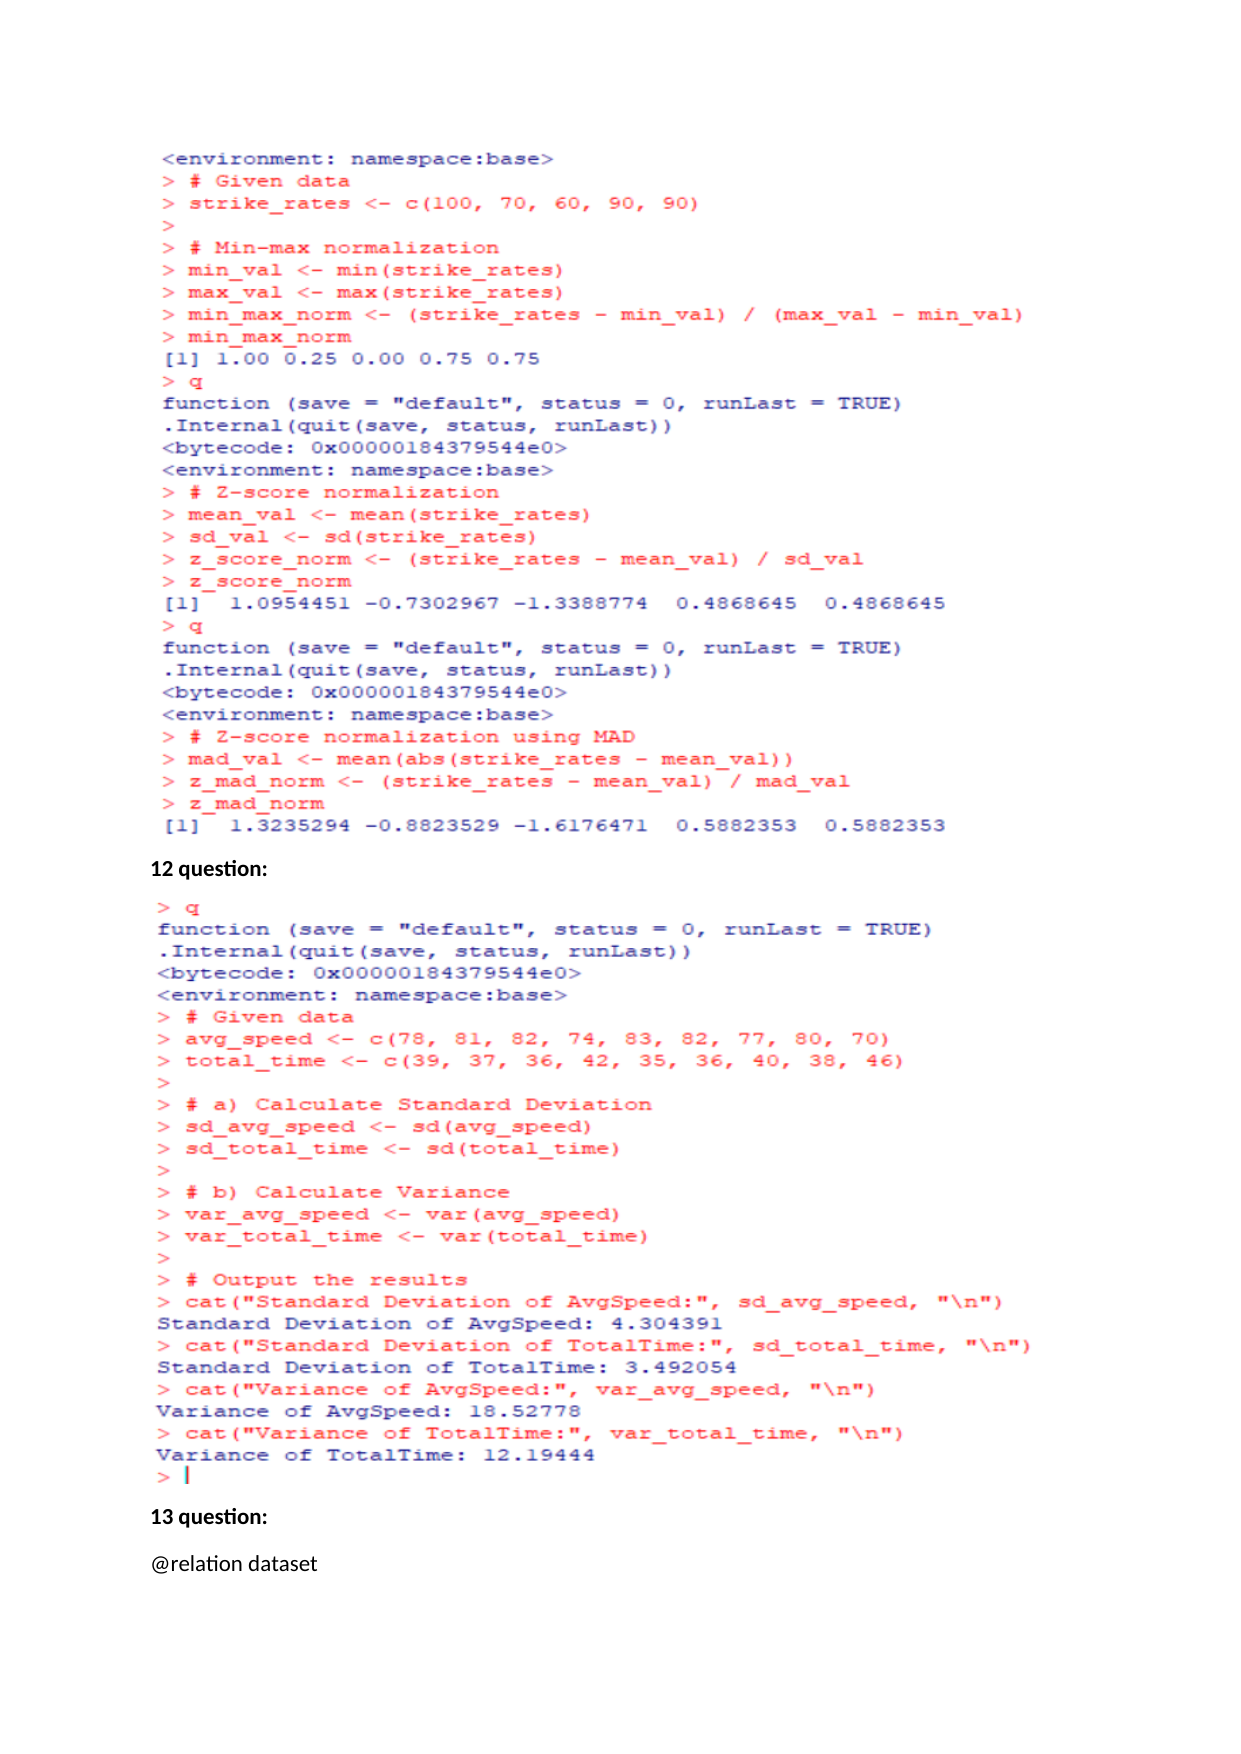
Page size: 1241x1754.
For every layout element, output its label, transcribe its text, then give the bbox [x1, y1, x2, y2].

text @relation dataset [150, 1549, 1090, 1577]
picture [150, 150, 1091, 836]
picture [150, 901, 1091, 1484]
text 13 question: [150, 1502, 1090, 1530]
text 12 question: [150, 854, 1090, 882]
